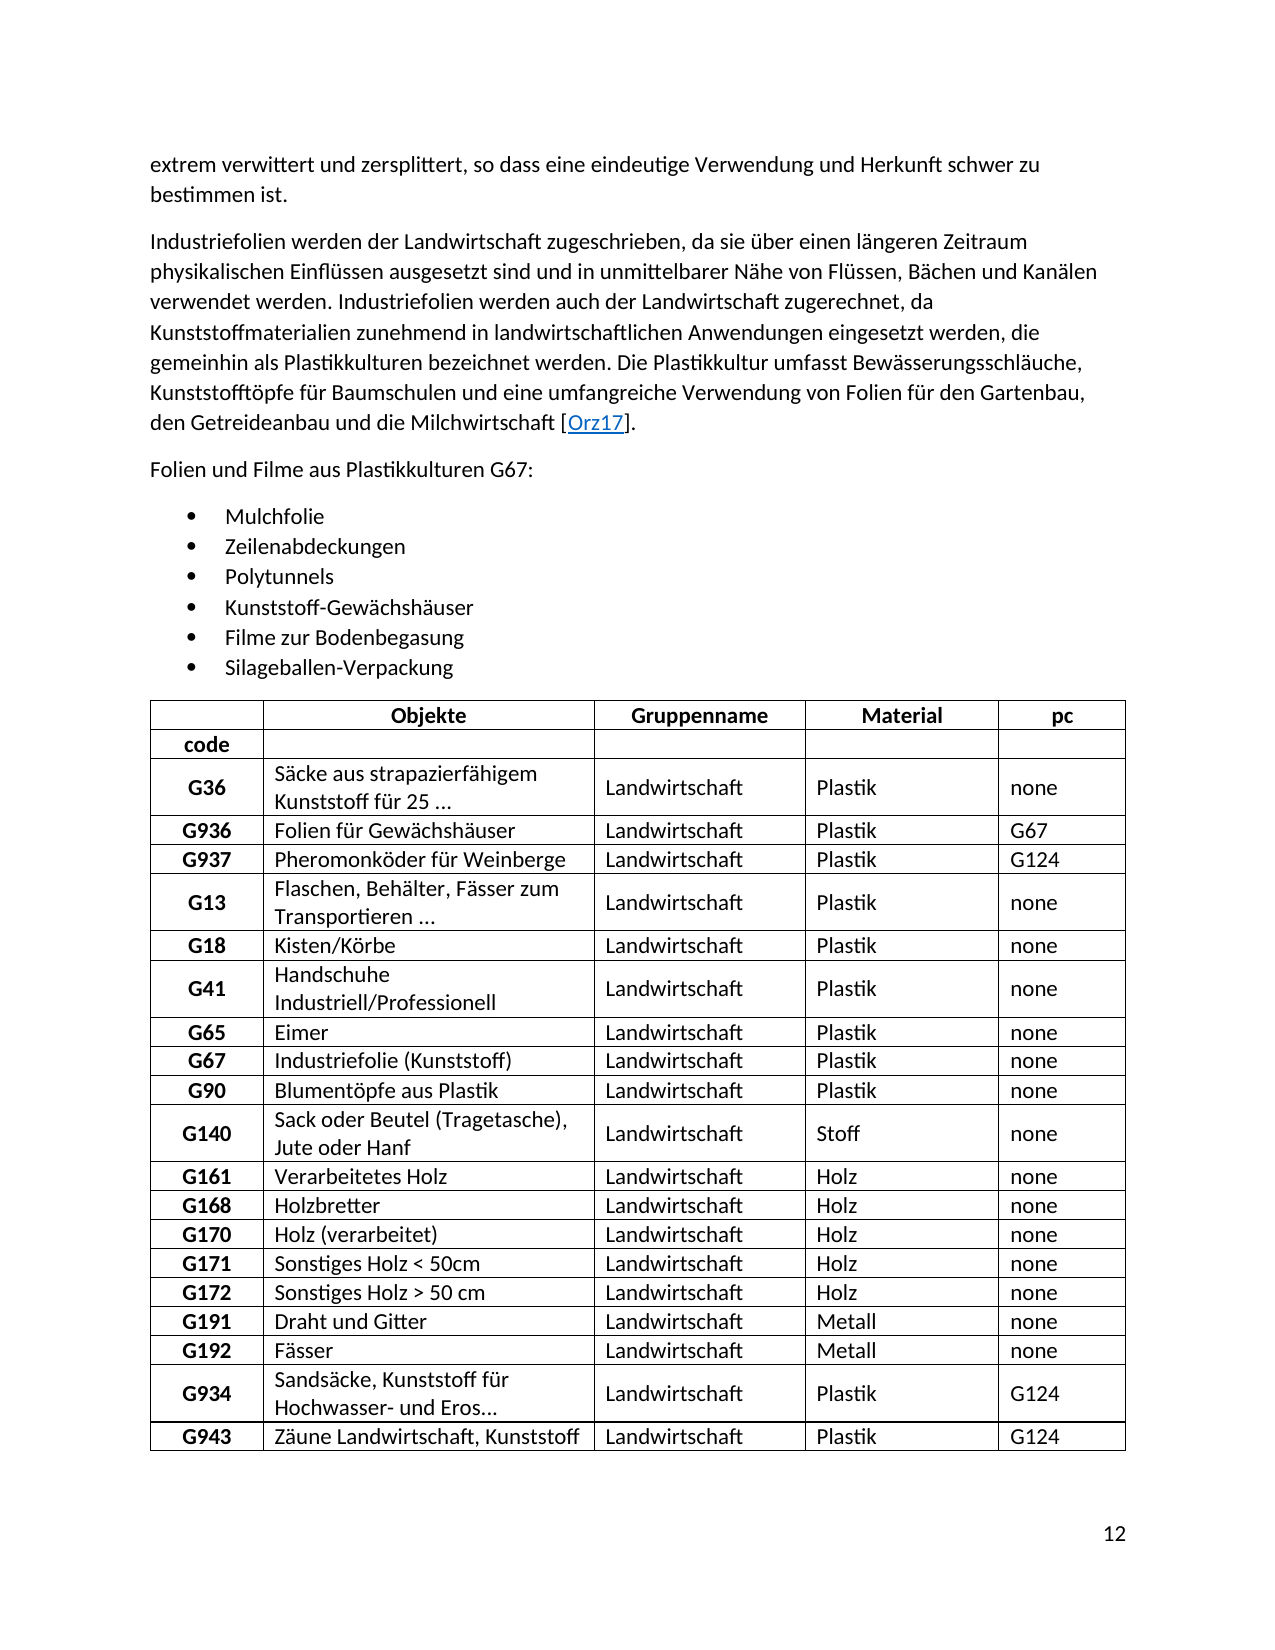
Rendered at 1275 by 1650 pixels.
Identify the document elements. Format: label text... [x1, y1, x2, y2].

table_cell Holz [806, 1249, 998, 1277]
table_cell G67 [151, 1047, 263, 1075]
table_cell Handschuhe Industriell/Professionell [264, 961, 594, 1017]
table_cell Landwirtschaft [595, 1336, 805, 1364]
table_cell G67 [999, 816, 1125, 844]
table_cell G161 [151, 1162, 263, 1190]
table_cell Eimer [264, 1018, 594, 1046]
table_cell G124 [999, 845, 1125, 873]
table_cell none [999, 1076, 1125, 1104]
list Kunststoff-Gewächshäuser [187, 593, 1125, 621]
table_cell Landwirtschaft [595, 1365, 805, 1421]
table_cell G172 [151, 1278, 263, 1306]
table_cell Sonstiges Holz < 50cm [264, 1249, 594, 1277]
table_cell G65 [151, 1018, 263, 1046]
list Filme zur Bodenbegasung [187, 623, 1125, 651]
table_cell Landwirtschaft [595, 1047, 805, 1075]
table_cell G13 [151, 874, 263, 930]
list Silageballen-Verpackung [187, 653, 1125, 681]
table_cell Plastik [806, 1076, 998, 1104]
table_cell Holz [806, 1220, 998, 1248]
table_cell Fässer [264, 1336, 594, 1364]
table_cell [595, 730, 805, 758]
table_cell none [999, 1249, 1125, 1277]
table_cell Plastik [806, 931, 998, 959]
table_cell Draht und Gitter [264, 1307, 594, 1335]
table_cell Holz (verarbeitet) [264, 1220, 594, 1248]
table_cell Plastik [806, 874, 998, 930]
table_cell Landwirtschaft [595, 874, 805, 930]
table_cell G191 [151, 1307, 263, 1335]
table_cell [806, 730, 998, 758]
table_cell Landwirtschaft [595, 1278, 805, 1306]
table_cell Landwirtschaft [595, 1307, 805, 1335]
table_cell Plastik [806, 1018, 998, 1046]
table_header Material [806, 701, 998, 729]
table_cell none [999, 1105, 1125, 1161]
table_cell Folien für Gewächshäuser [264, 816, 594, 844]
table_cell G124 [999, 1423, 1125, 1450]
table_cell Pheromonköder für Weinberge [264, 845, 594, 873]
table_cell Plastik [806, 759, 998, 815]
table_cell G124 [999, 1365, 1125, 1421]
table_cell none [999, 1336, 1125, 1364]
table_cell G936 [151, 816, 263, 844]
table_cell Landwirtschaft [595, 1249, 805, 1277]
table_cell Säcke aus strapazierfähigem Kunststoff für 25 ... [264, 759, 594, 815]
table_cell Landwirtschaft [595, 931, 805, 959]
table_header pc [999, 701, 1125, 729]
table_cell Holz [806, 1162, 998, 1190]
table_cell none [999, 874, 1125, 930]
table_cell [999, 730, 1125, 758]
table_cell G934 [151, 1365, 263, 1421]
table_header Objekte [264, 701, 594, 729]
table_cell Stoff [806, 1105, 998, 1161]
table_cell none [999, 961, 1125, 1017]
table_cell Sack oder Beutel (Tragetasche), Jute oder Hanf [264, 1105, 594, 1161]
table_header [151, 701, 263, 729]
table_cell Plastik [806, 1047, 998, 1075]
table_cell Plastik [806, 845, 998, 873]
table_cell Landwirtschaft [595, 1191, 805, 1219]
table_cell Landwirtschaft [595, 1018, 805, 1046]
table_cell G943 [151, 1423, 263, 1450]
table_cell G171 [151, 1249, 263, 1277]
table_cell none [999, 1191, 1125, 1219]
table_cell G937 [151, 845, 263, 873]
table_cell none [999, 1162, 1125, 1190]
table_cell Landwirtschaft [595, 1105, 805, 1161]
table_cell Holz [806, 1191, 998, 1219]
table_cell Landwirtschaft [595, 816, 805, 844]
text Industriefolien werden der Landwirtschaft zugeschrieben, da sie über einen längeren Zeitraum physikalischen Einflüssen ausgesetzt sind und in unmittelbarer Nähe von Flüssen, Bächen und Kanälen verwendet werden. Industriefolien werden auch der Landwirtschaft zugerechnet, da Kunststoffmaterialien zunehmend in landwirtschaftlichen Anwendungen eingesetzt werden, die gemeinhin als Plastikkulturen bezeichnet werden. Die Plastikkultur umfasst Bewässerungsschläuche, Kunststofftöpfe für Baumschulen und eine umfangreiche Verwendung von Folien für den Gartenbau, den Getreideanbau und die Milchwirtschaft [Orz17]. [150, 227, 1125, 436]
table_cell Landwirtschaft [595, 1162, 805, 1190]
table_cell G168 [151, 1191, 263, 1219]
table_cell Plastik [806, 816, 998, 844]
table_header Gruppenname [595, 701, 805, 729]
list Zeilenabdeckungen [187, 532, 1125, 560]
table_cell none [999, 1220, 1125, 1248]
list Mulchfolie [187, 502, 1125, 530]
table_cell none [999, 931, 1125, 959]
table_cell G140 [151, 1105, 263, 1161]
table_cell Landwirtschaft [595, 759, 805, 815]
text Folien und Filme aus Plastikkulturen G67: [150, 455, 1125, 483]
table_cell Plastik [806, 961, 998, 1017]
table_cell Blumentöpfe aus Plastik [264, 1076, 594, 1104]
table_cell none [999, 1047, 1125, 1075]
table_cell Landwirtschaft [595, 845, 805, 873]
table_cell none [999, 759, 1125, 815]
table_cell [264, 730, 594, 758]
table_cell G36 [151, 759, 263, 815]
table_cell Metall [806, 1336, 998, 1364]
table_cell Plastik [806, 1365, 998, 1421]
table_cell none [999, 1018, 1125, 1046]
table_cell Sandsäcke, Kunststoff für Hochwasser- und Eros... [264, 1365, 594, 1421]
table_cell code [151, 730, 263, 758]
table_cell Landwirtschaft [595, 1076, 805, 1104]
list Polytunnels [187, 562, 1125, 591]
table_cell G41 [151, 961, 263, 1017]
table_cell Landwirtschaft [595, 961, 805, 1017]
table_cell Sonstiges Holz > 50 cm [264, 1278, 594, 1306]
table_cell Kisten/Körbe [264, 931, 594, 959]
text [150, 150, 1125, 208]
table_cell Zäune Landwirtschaft, Kunststoff [264, 1423, 594, 1450]
table_cell Landwirtschaft [595, 1220, 805, 1248]
table_cell G170 [151, 1220, 263, 1248]
table_cell G192 [151, 1336, 263, 1364]
table_cell G90 [151, 1076, 263, 1104]
table_cell Holzbretter [264, 1191, 594, 1219]
table_cell Metall [806, 1307, 998, 1335]
table_cell G18 [151, 931, 263, 959]
table_cell Holz [806, 1278, 998, 1306]
table_cell none [999, 1307, 1125, 1335]
table_cell Industriefolie (Kunststoff) [264, 1047, 594, 1075]
table_cell Verarbeitetes Holz [264, 1162, 594, 1190]
table_cell Plastik [806, 1423, 998, 1450]
table_cell none [999, 1278, 1125, 1306]
table_cell Landwirtschaft [595, 1423, 805, 1450]
table_cell Flaschen, Behälter, Fässer zum Transportieren ... [264, 874, 594, 930]
